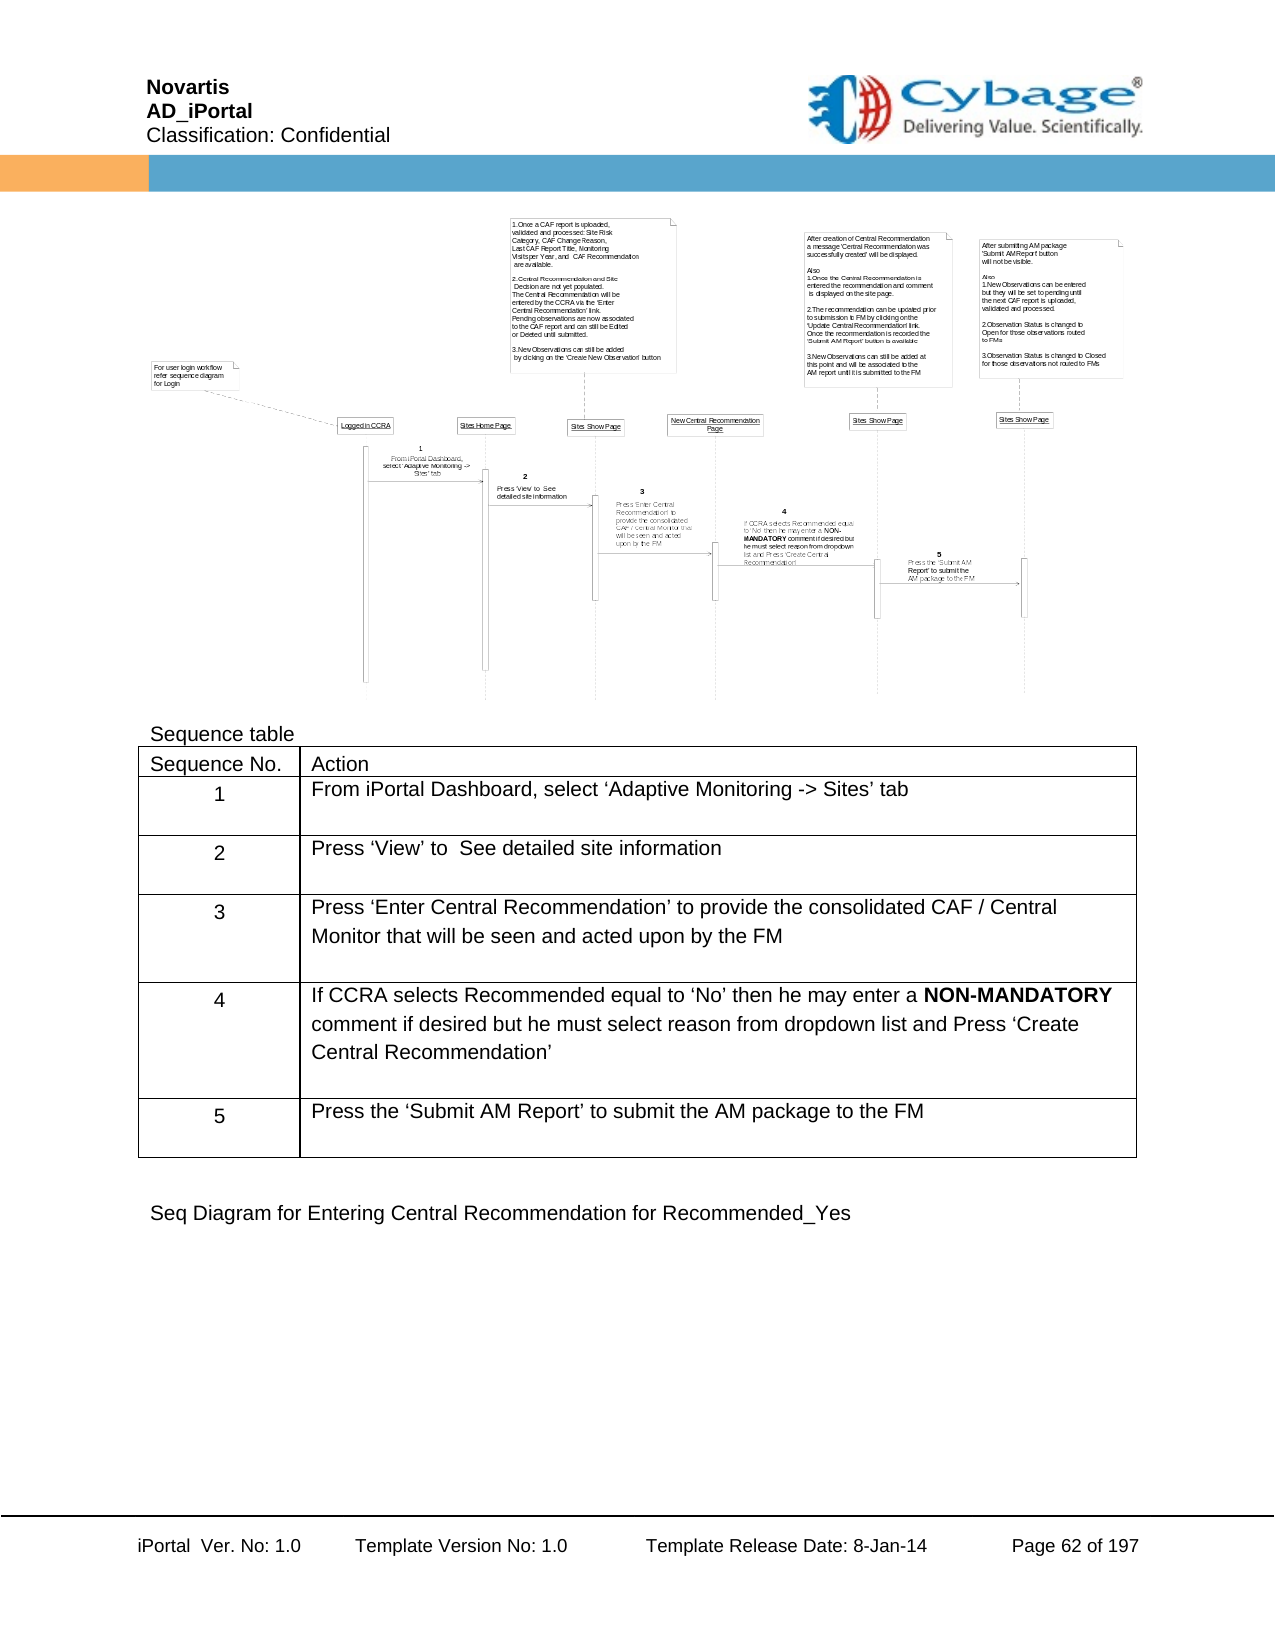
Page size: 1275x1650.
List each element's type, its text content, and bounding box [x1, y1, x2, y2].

table_cell Press ‘View’ to See detailed site information [301, 836, 1136, 894]
text Seq Diagram for Entering Central Recommendation for Recommended_Yes [150, 1196, 1125, 1225]
table_cell 3 [139, 895, 299, 982]
table_cell Press the ‘Submit AM Report’ to submit the AM package to the FM [301, 1099, 1136, 1157]
text Sequence table [150, 717, 1125, 746]
table_cell 2 [139, 836, 299, 894]
table_cell 1 [139, 777, 299, 835]
table_cell If CCRA selects Recommended equal to ‘No’ then he may enter a NON-MANDATORY comment if desired but he must select reason from dropdown list and Press ‘Create Central Recommendation’ [301, 983, 1136, 1098]
table_cell 4 [139, 983, 299, 1098]
table_header Sequence No. [139, 747, 299, 776]
table_header Action [301, 747, 1136, 776]
table_cell Press ‘Enter Central Recommendation’ to provide the consolidated CAF / Central Monitor that will be seen and acted upon by the FM [301, 895, 1136, 982]
table_cell 5 [139, 1099, 299, 1157]
table_cell From iPortal Dashboard, select ‘Adaptive Monitoring -> Sites’ tab [301, 777, 1136, 835]
picture [808, 75, 1143, 144]
